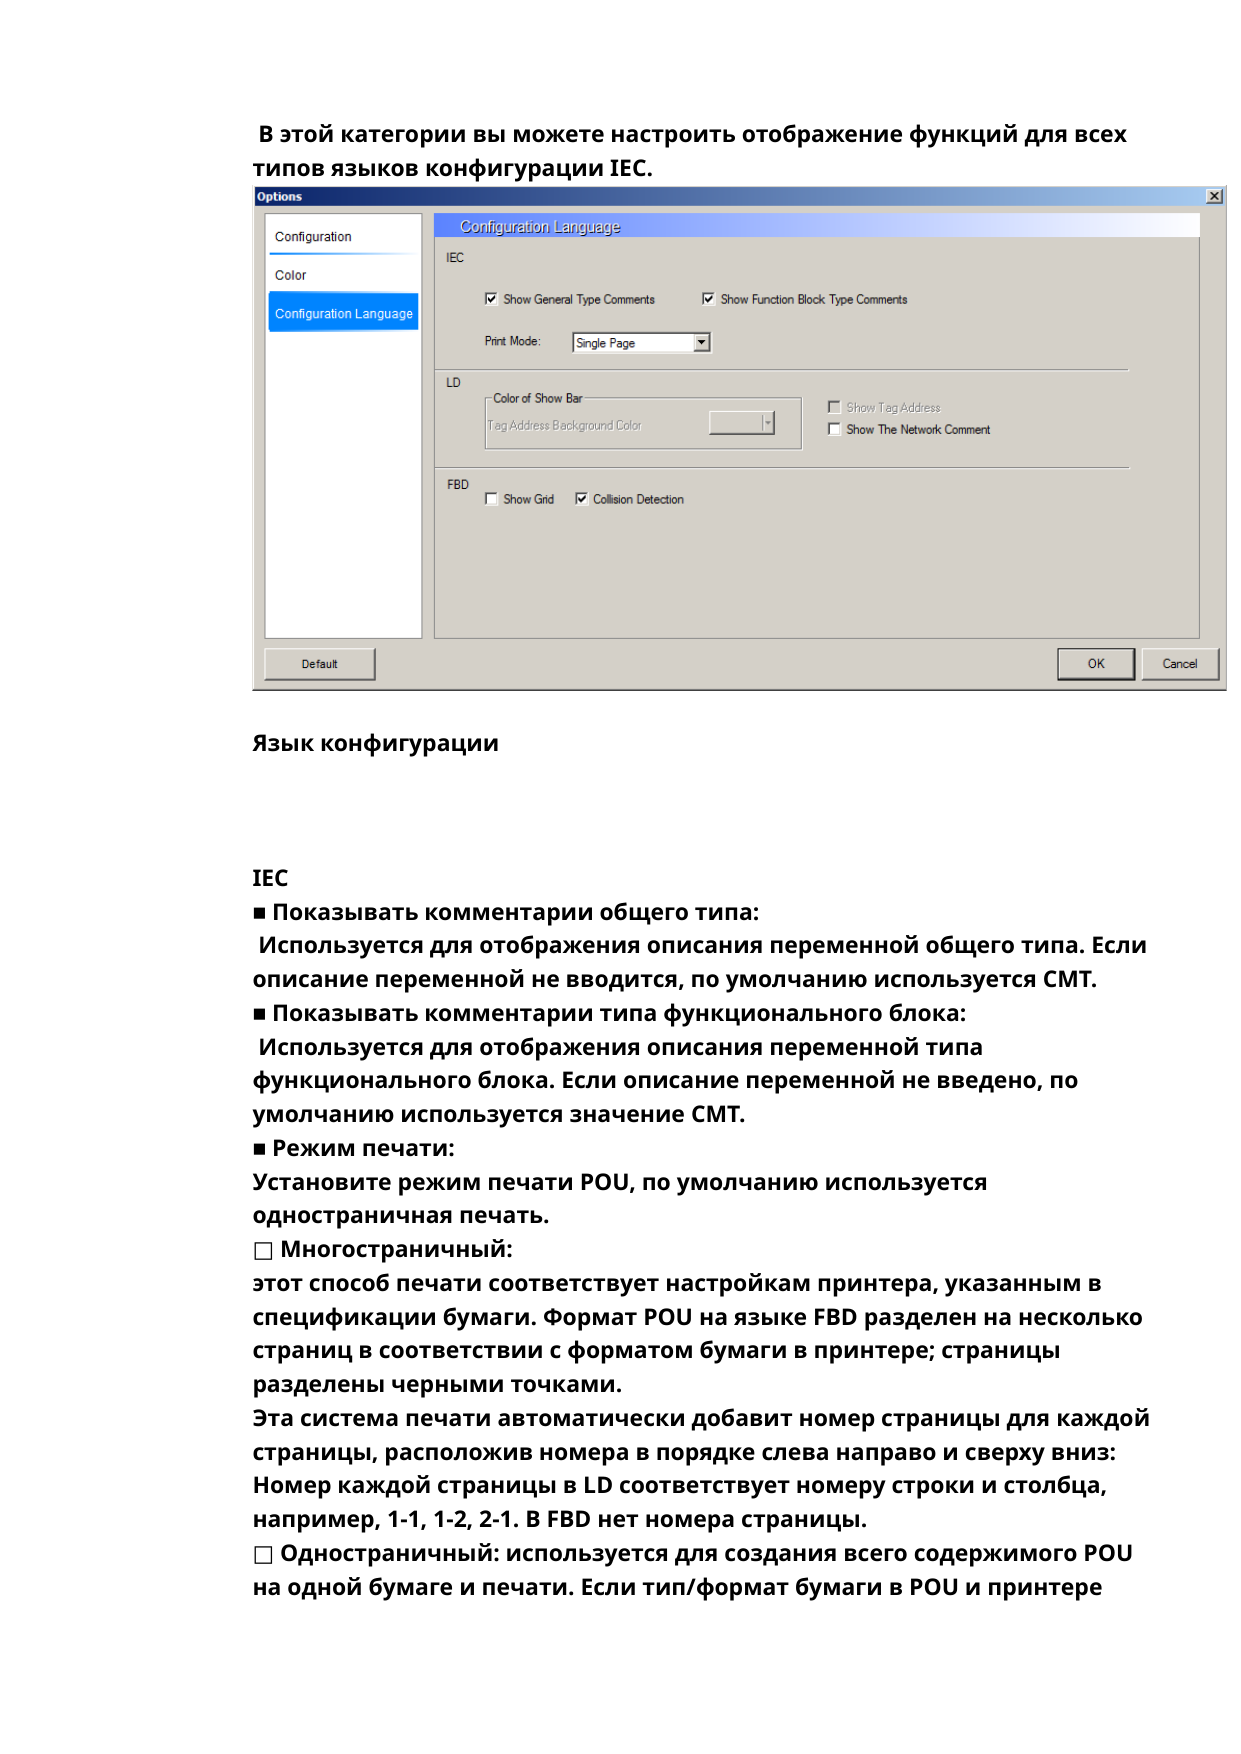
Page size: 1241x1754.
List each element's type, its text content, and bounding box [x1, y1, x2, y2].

list Установите режим печати POU, по умолчанию используется одностраничная печать. [252, 1166, 1152, 1231]
list В этой категории вы можете настроить отображение функций для всех типов языков конфигурации IEC. [252, 118, 1152, 185]
list □ Многостраничный: [252, 1233, 1152, 1264]
list IEC [252, 862, 1152, 893]
list Номер каждой страницы в LD соответствует номеру строки и столбца, например, 1-1, 1-2, 2-1. В FBD нет номера страницы. [252, 1469, 1152, 1534]
list Используется для отображения описания переменной типа функционального блока. Если описание переменной не введено, по умолчанию используется значение CMT. [252, 1031, 1152, 1129]
list Язык конфигурации [252, 727, 1152, 758]
list Эта система печати автоматически добавит номер страницы для каждой страницы, расположив номера в порядке слева направо и сверху вниз: [252, 1402, 1152, 1467]
list ■ Показывать комментарии общего типа: [252, 896, 1152, 927]
list Используется для отображения описания переменной общего типа. Если описание переменной не вводится, по умолчанию используется CMT. [252, 929, 1152, 994]
list ■ Показывать комментарии типа функционального блока: [252, 997, 1152, 1028]
list ■ Режим печати: [252, 1132, 1152, 1163]
list этот способ печати соответствует настройкам принтера, указанным в спецификации бумаги. Формат POU на языке FBD разделен на несколько страниц в соответствии с форматом бумаги в принтере; страницы разделены черными точками. [252, 1267, 1152, 1399]
picture [252, 185, 1227, 691]
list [252, 1537, 1152, 1602]
